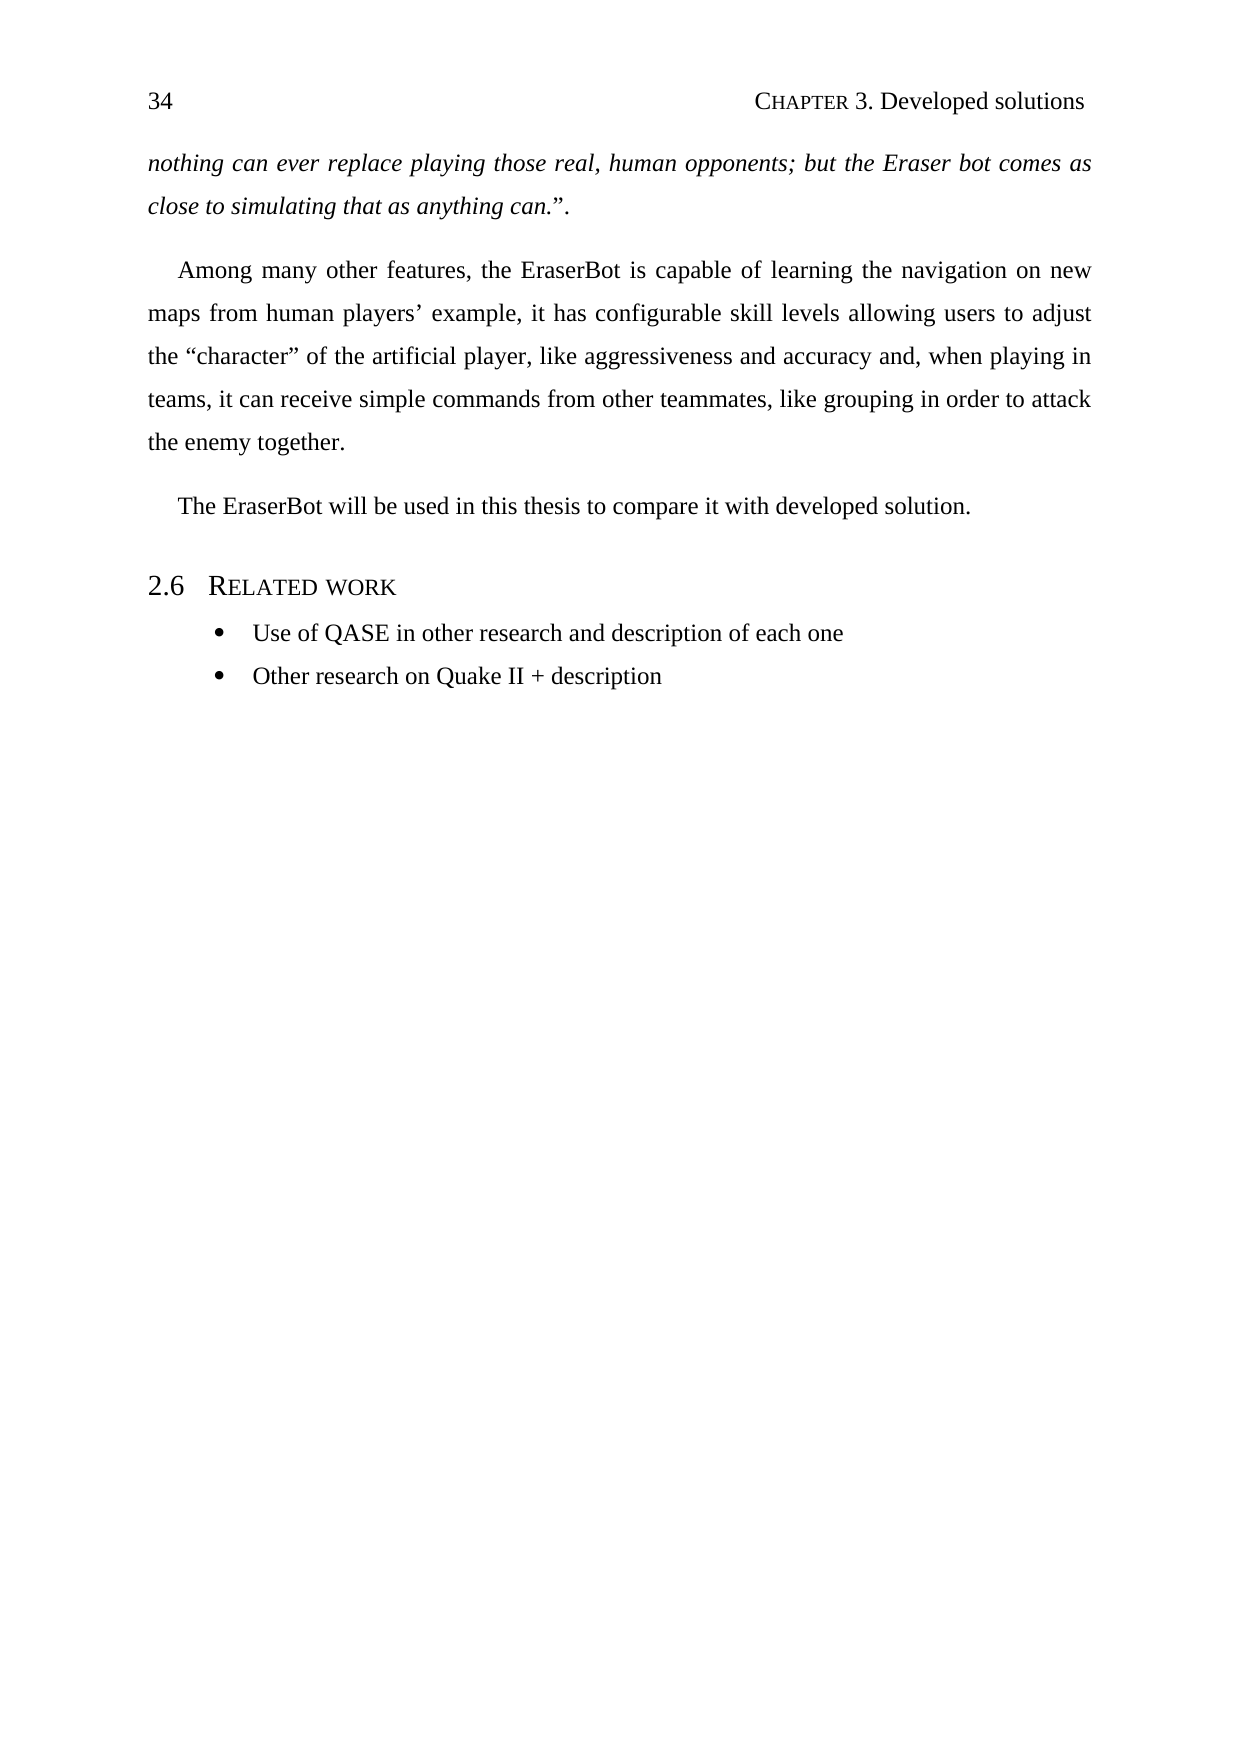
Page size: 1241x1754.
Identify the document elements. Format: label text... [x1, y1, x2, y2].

list Other research on Quake II + description [215, 661, 1093, 690]
text The EraserBot will be used in this thesis to compare it with developed solution. [148, 491, 1093, 520]
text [148, 148, 1093, 219]
list Use of QASE in other research and description of each one [215, 618, 1093, 647]
subtitle Related work [148, 568, 1093, 601]
text Among many other features, the EraserBot is capable of learning the navigation on new maps from human players’ example, it has configurable skill levels allowing users to adjust the “character” of the artificial player, like aggressiveness and accuracy and, when playing in teams, it can receive simple commands from other teammates, like grouping in order to attack the enemy together. [148, 255, 1093, 456]
